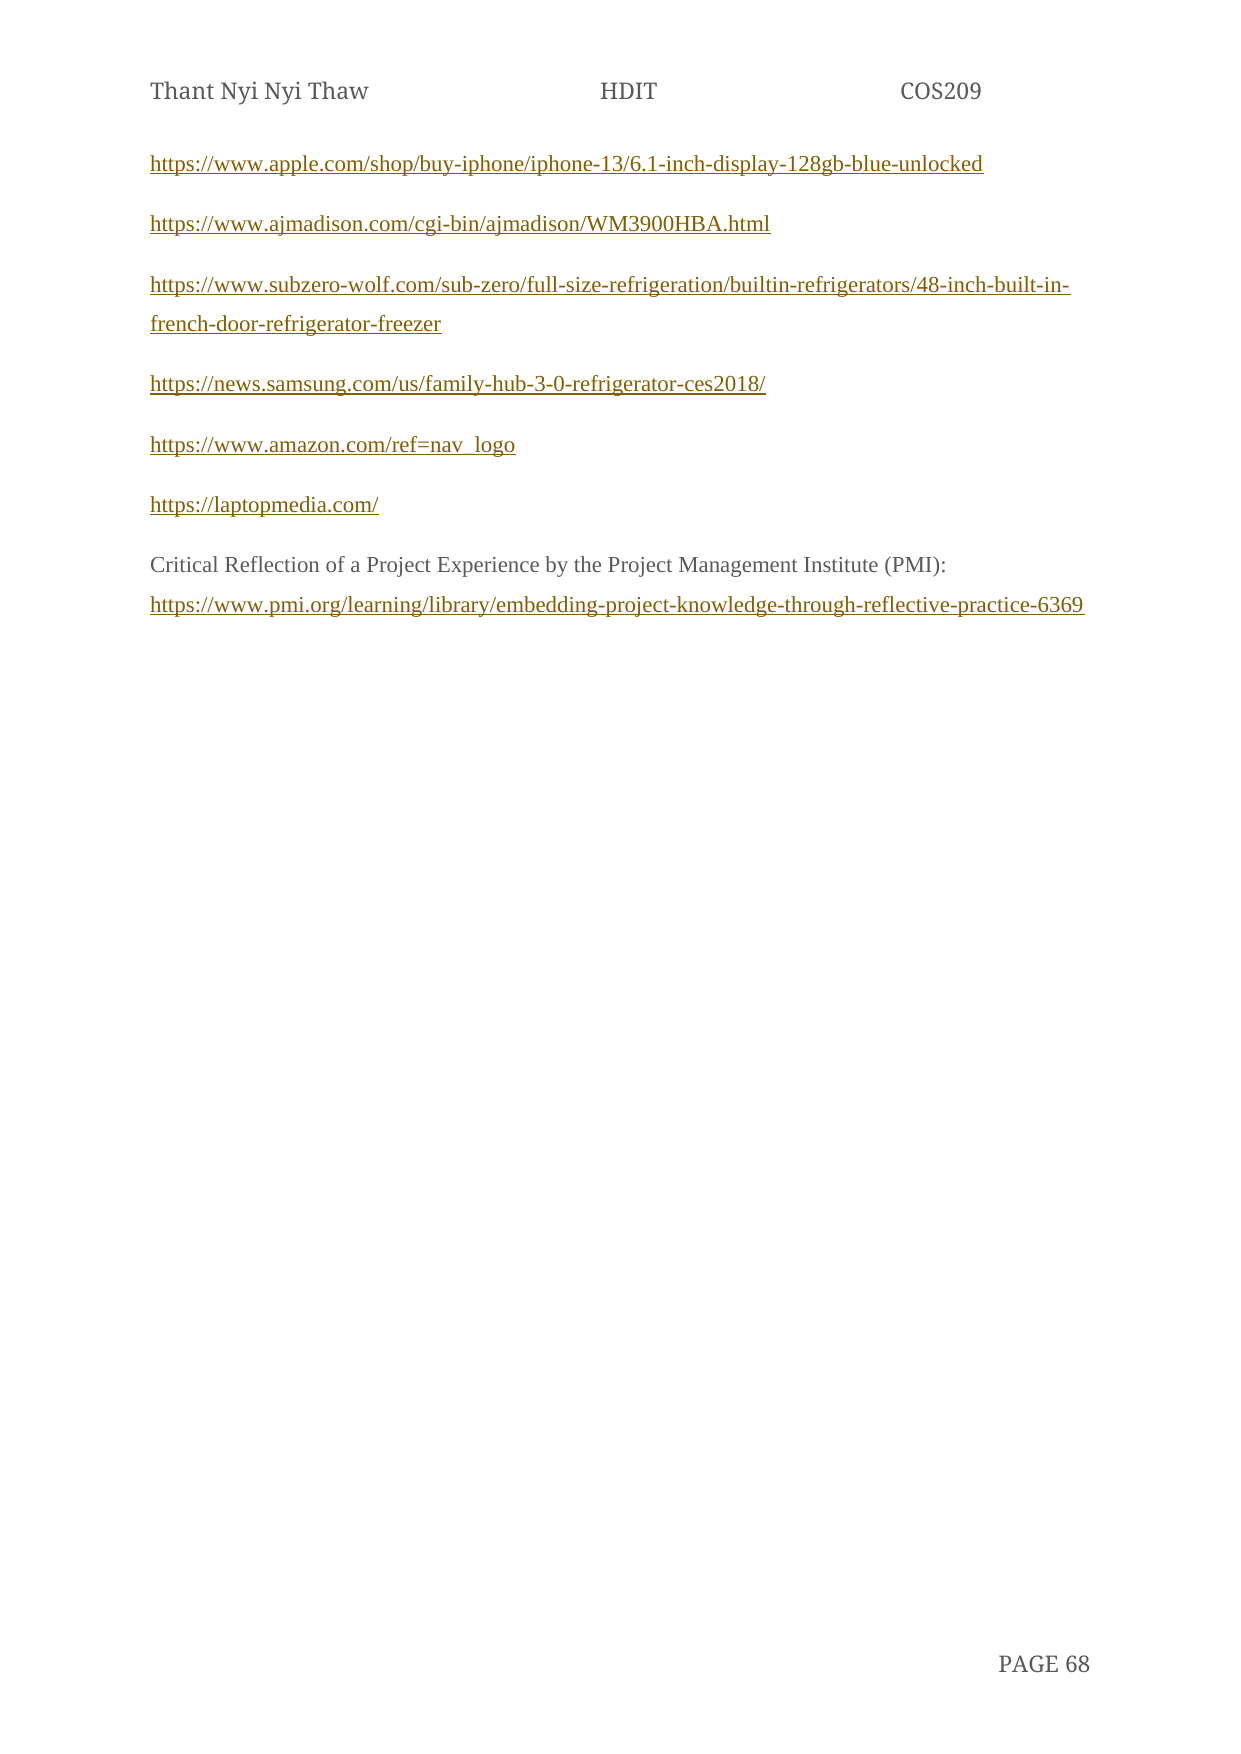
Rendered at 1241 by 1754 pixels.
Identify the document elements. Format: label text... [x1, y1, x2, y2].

text https://news.samsung.com/us/family-hub-3-0-refrigerator-ces2018/ [150, 370, 1090, 397]
text https://www.amazon.com/ref=nav_logo [150, 431, 1090, 457]
text https://www.apple.com/shop/buy-iphone/iphone-13/6.1-inch-display-128gb-blue-unlocked [150, 150, 1090, 176]
text https://www.subzero-wolf.com/sub-zero/full-size-refrigeration/builtin-refrigerators/48-inch-built-in-french-door-refrigerator-freezer [150, 271, 1090, 336]
text Critical Reflection of a Project Experience by the Project Management Institute (PMI): https://www.pmi.org/learning/library/embedding-project-knowledge-through-reflective-practice-6369 [150, 551, 1090, 617]
text https://www.ajmadison.com/cgi-bin/ajmadison/WM3900HBA.html [150, 210, 1090, 237]
text https://laptopmedia.com/ [150, 491, 1090, 517]
